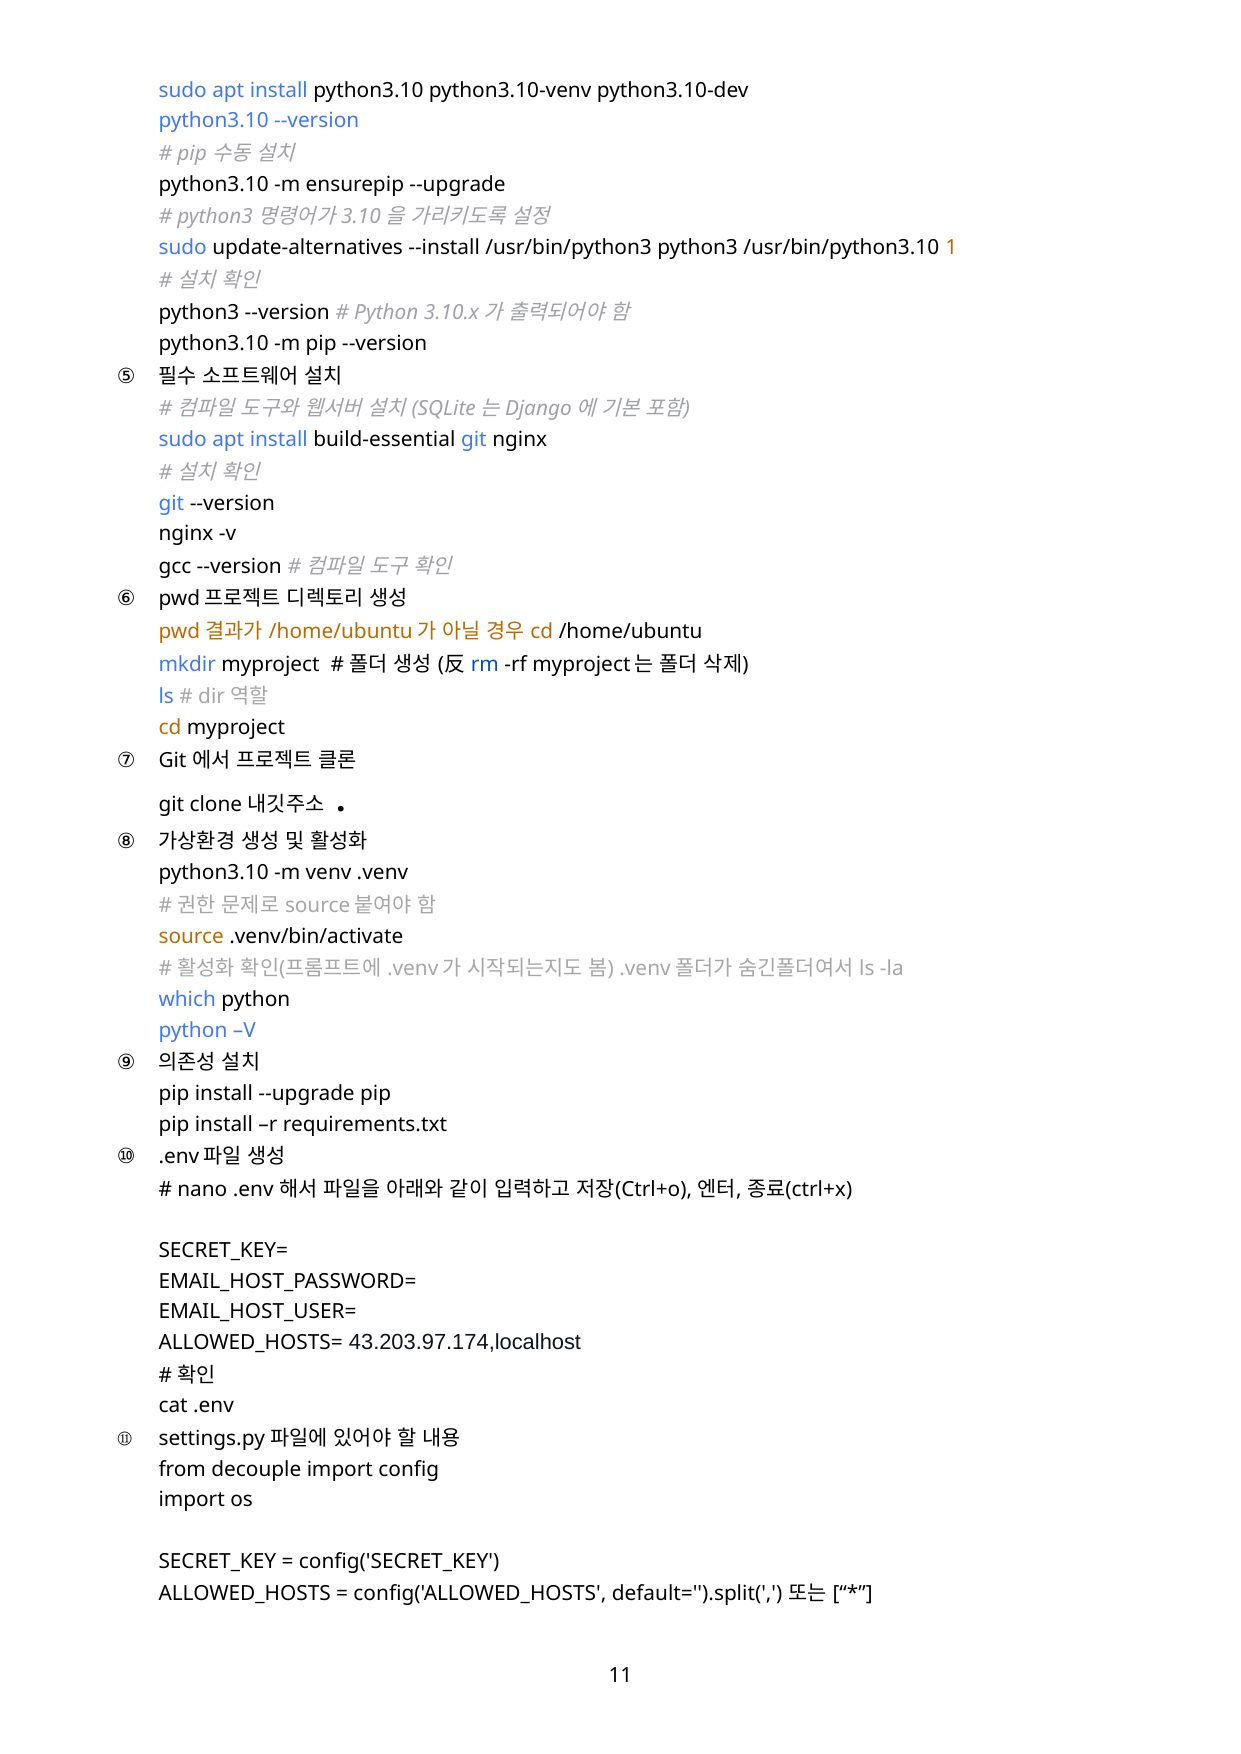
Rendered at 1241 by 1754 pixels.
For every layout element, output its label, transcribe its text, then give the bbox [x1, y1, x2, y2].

list cd myproject [158, 712, 1165, 741]
list ALLOWED_HOSTS = config('ALLOWED_HOSTS', default='').split(',') 또는 [“*”] [158, 1576, 1165, 1607]
list # 확인 [158, 1358, 1165, 1388]
list # 권한 문제로 source붙여야 함 [158, 888, 1165, 918]
list cat .env [158, 1391, 1165, 1419]
list mkdir myproject # 폴더 생성 (反 rm -rf myproject는 폴더 삭제) [158, 647, 1165, 677]
list ALLOWED_HOSTS= 43.203.97.174,localhost [158, 1327, 1165, 1356]
list SECRET_KEY = config('SECRET_KEY') [158, 1546, 1165, 1574]
list # 설치 확인 [158, 263, 1165, 293]
list gcc --version # 컴파일 도구 확인 [158, 549, 1165, 579]
list git --version [158, 488, 1165, 516]
list # 활성화 확인(프롬프트에 .venv가 시작되는지도 봄) .venv폴더가 숨긴폴더여서 ls -la [158, 951, 1165, 982]
list # pip 수동 설치 [158, 136, 1165, 167]
list # nano .env 해서 파일을 아래와 같이 입력하고 저장(Ctrl+o), 엔터, 종료(ctrl+x) [158, 1172, 1165, 1202]
list python3.10 -m venv .venv [158, 857, 1165, 886]
list python3.10 -m ensurepip --upgrade [158, 169, 1165, 197]
list python3.10 -m pip --version [158, 328, 1165, 357]
list pwd프로젝트 디렉토리 생성 [117, 582, 1165, 612]
list import os [158, 1484, 1165, 1513]
list EMAIL_HOST_PASSWORD= [158, 1266, 1165, 1294]
list 필수 소프트웨어 설치 [117, 359, 1165, 389]
list pip install –r requirements.txt [158, 1109, 1165, 1137]
list sudo apt install python3.10 python3.10-venv python3.10-dev [158, 75, 1165, 103]
list ls # dir 역할 [158, 680, 1165, 710]
list EMAIL_HOST_USER= [158, 1297, 1165, 1325]
text sudo apt install build-essential git nginx [158, 424, 1165, 453]
text # 컴파일 도구와 웹서버 설치 (SQLite는 Django에 기본 포함) [158, 392, 1165, 422]
text # 설치 확인 [158, 455, 1165, 485]
list settings.py 파일에 있어야 할 내용 [117, 1421, 1165, 1452]
list SECRET_KEY= [158, 1235, 1165, 1264]
list 가상환경 생성 및 활성화 [117, 825, 1165, 855]
list python –V [158, 1015, 1165, 1043]
list .env파일 생성 [117, 1139, 1165, 1170]
list source .venv/bin/activate [158, 921, 1165, 949]
list which python [158, 984, 1165, 1013]
list python3.10 --version [158, 106, 1165, 134]
list git clone 내깃주소 . [158, 776, 1165, 821]
list pip install --upgrade pip [158, 1078, 1165, 1107]
list # python3 명령어가 3.10을 가리키도록 설정 [158, 199, 1165, 230]
list 의존성 설치 [117, 1045, 1165, 1076]
list sudo update-alternatives --install /usr/bin/python3 python3 /usr/bin/python3.10 1 [158, 232, 1165, 261]
list Git 에서 프로젝트 클론 [117, 743, 1165, 773]
list python3 --version # Python 3.10.x가 출력되어야 함 [158, 296, 1165, 326]
list nginx -v [158, 518, 1165, 547]
list pwd 결과가 /home/ubuntu가 아닐 경우 cd /home/ubuntu [158, 614, 1165, 645]
list from decouple import config [158, 1454, 1165, 1482]
